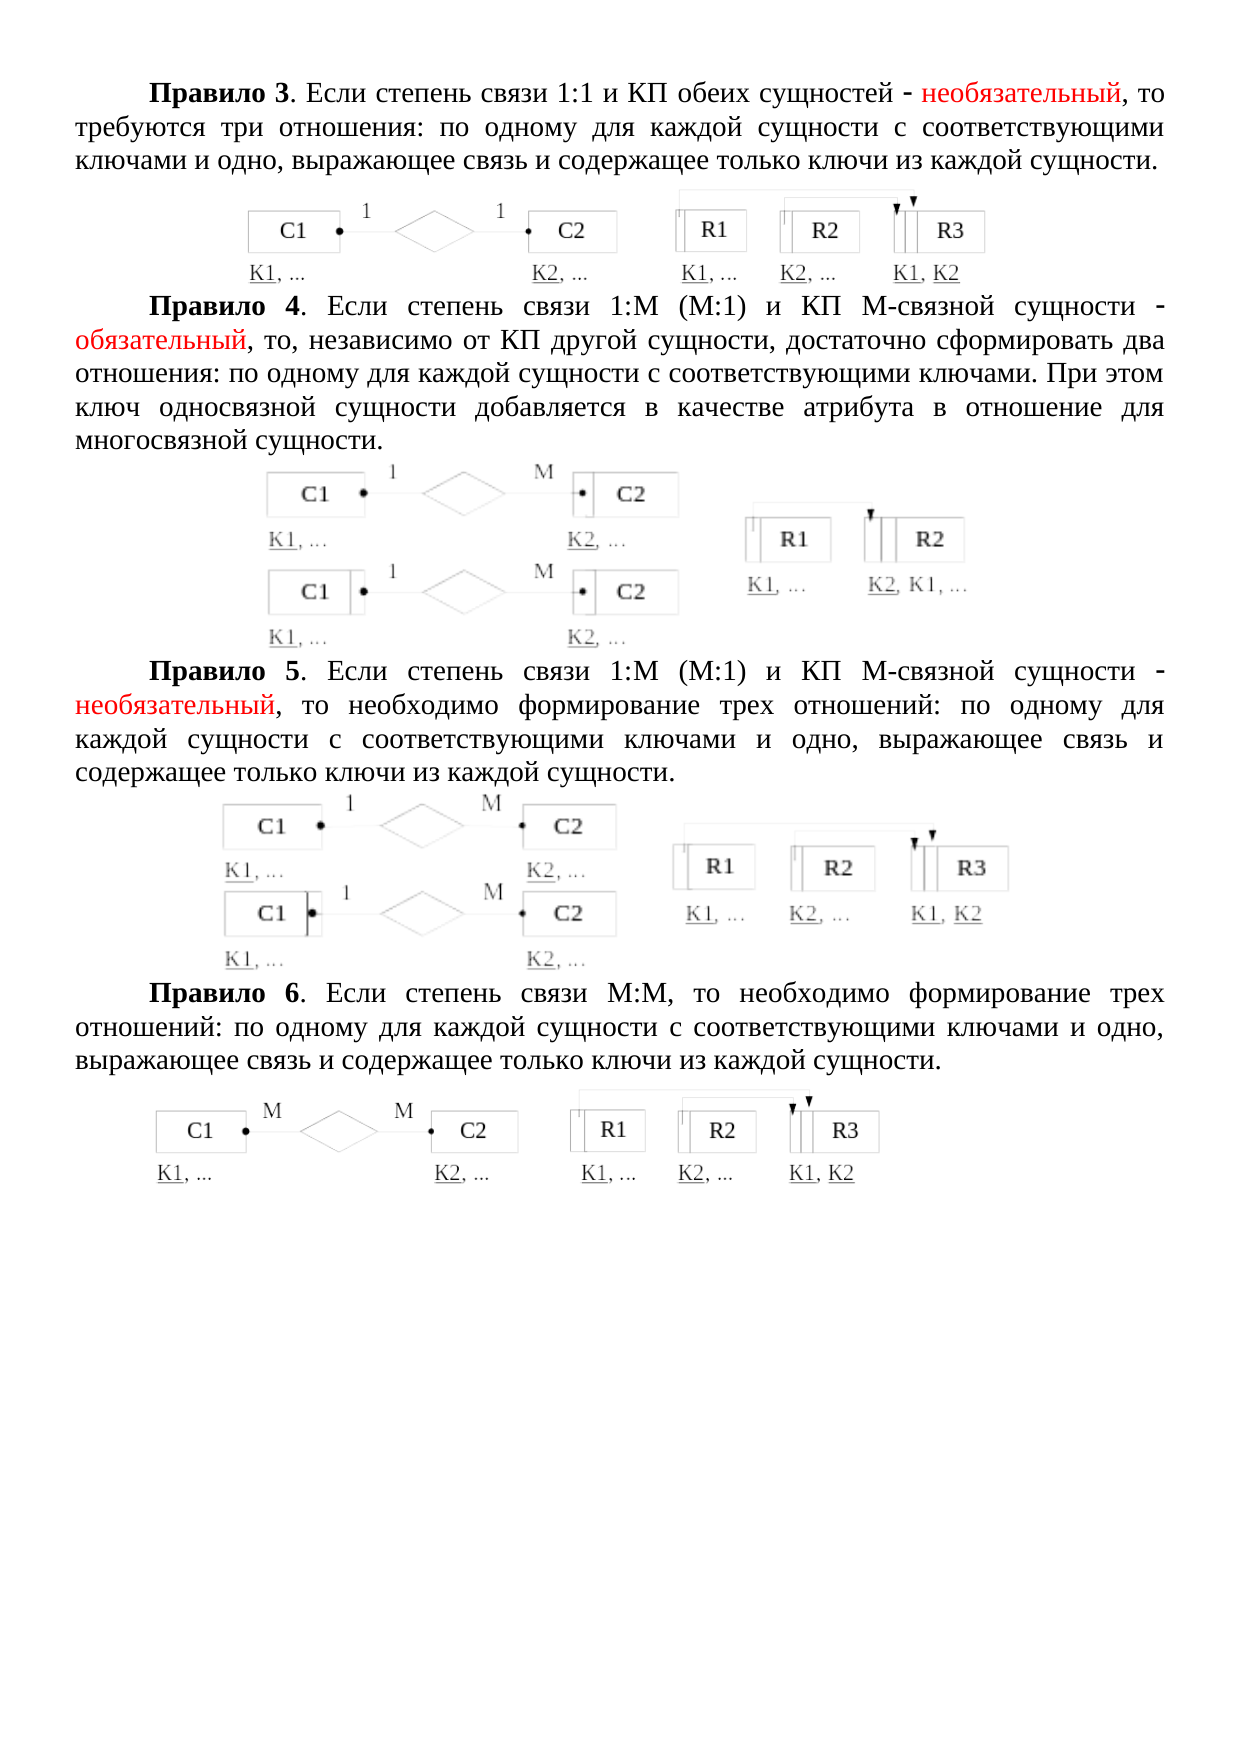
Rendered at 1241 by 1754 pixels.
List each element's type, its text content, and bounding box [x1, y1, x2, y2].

text Правило 3. Если степень связи 1:1 и КП обеих сущностей необязательный, то требуются три отношения: по одному для каждой сущности с соответствующими ключами и одно, выражающее связь и содержащее только ключи из каждой сущности. [75, 75, 1165, 176]
text Правило 4. Если степень связи 1:M (M:1) и КП М-связной сущности обязательный, то, независимо от КП другой сущности, достаточно сформировать два отношения: по одному для каждой сущности с соответствующими ключами. При этом ключ односвязной сущности добавляется в качестве атрибута в отношение для многосвязной сущности. [75, 288, 1165, 456]
text Правило 6. Если степень связи M:M, то необходимо формирование трех отношений: по одному для каждой сущности с соответствующими ключами и одно, выражающее связь и содержащее только ключи из каждой сущности. [75, 975, 1165, 1076]
text Правило 5. Если степень связи 1:M (M:1) и КП М-связной сущности необязательный, то необходимо формирование трех отношений: по одному для каждой сущности с соответствующими ключами и одно, выражающее связь и содержащее только ключи из каждой сущности. [75, 653, 1165, 788]
